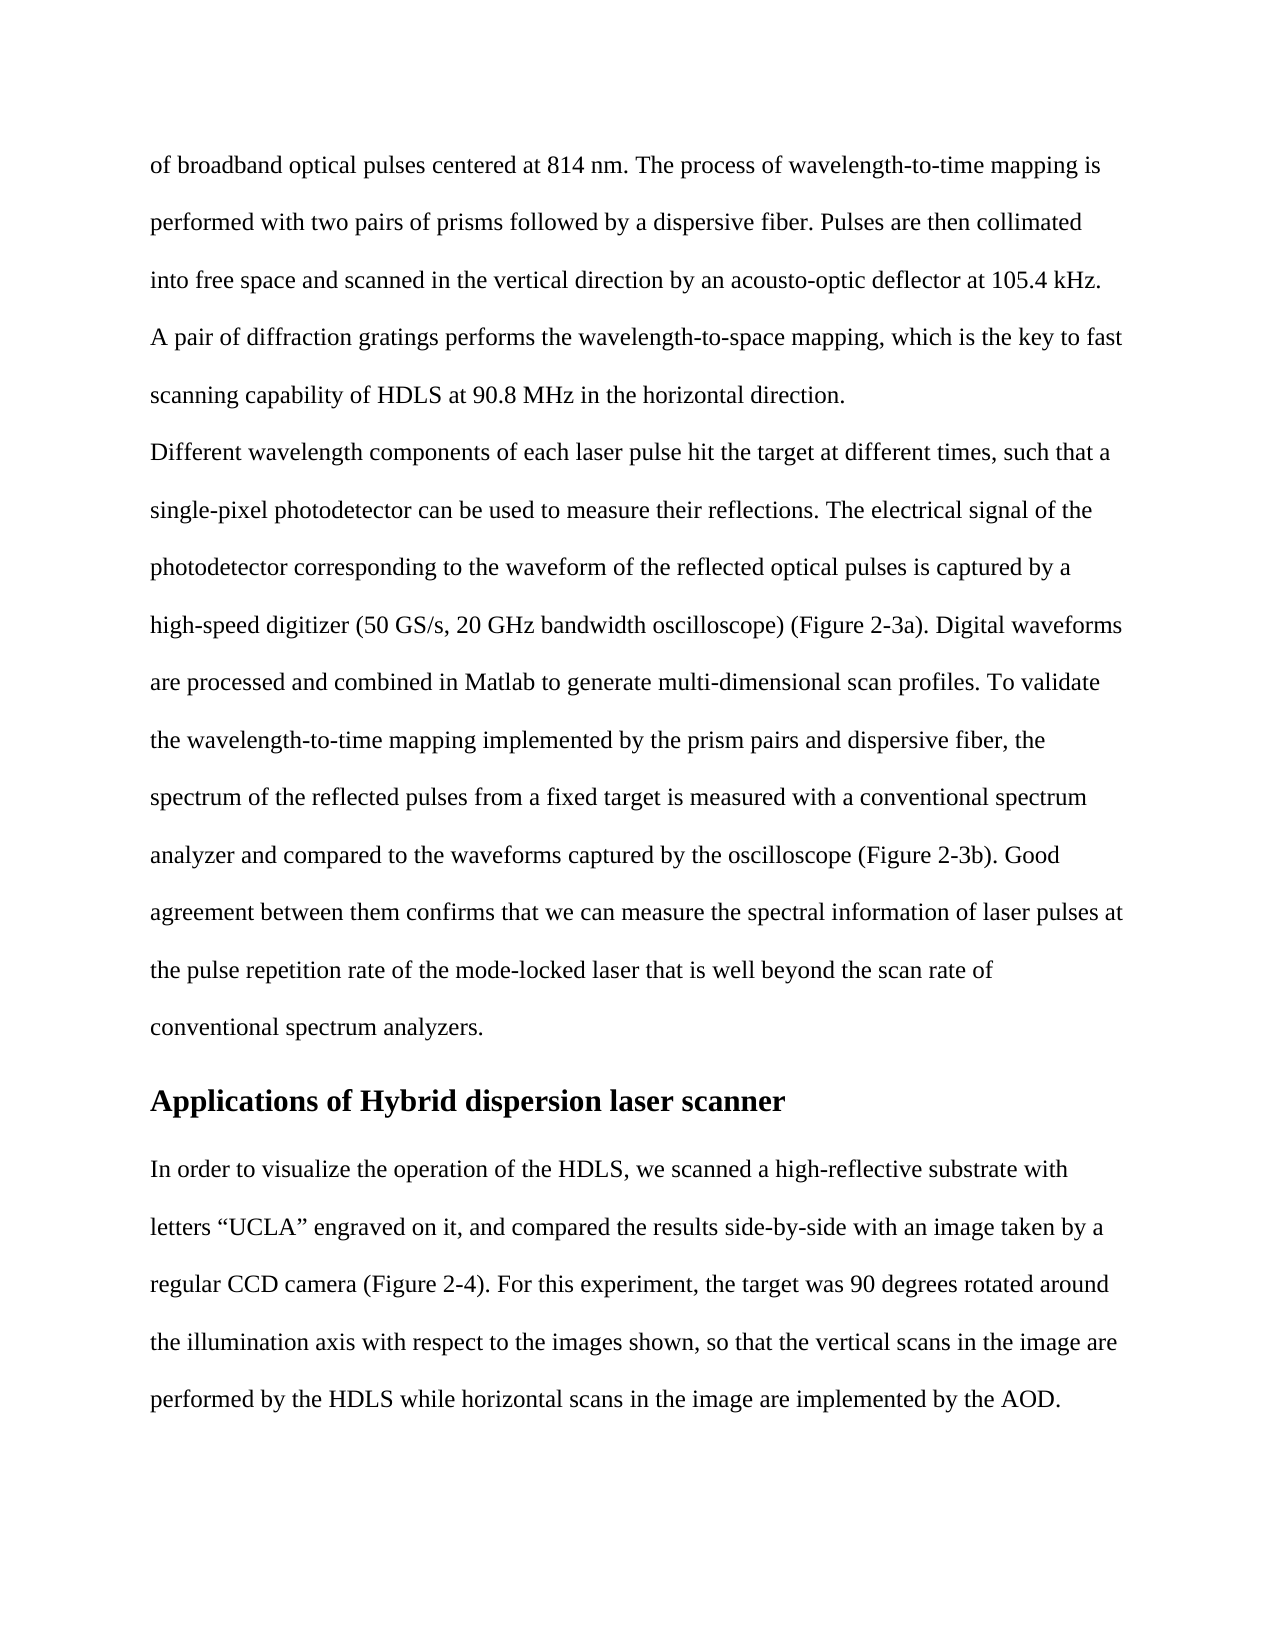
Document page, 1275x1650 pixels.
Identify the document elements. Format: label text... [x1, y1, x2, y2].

subtitle Applications of Hybrid dispersion laser scanner [150, 1082, 1125, 1118]
text In order to visualize the operation of the HDLS, we scanned a high-reflective substrate with letters “UCLA” engraved on it, and compared the results side-by-side with an image taken by a regular CCD camera (Figure 2-4). For this experiment, the target was 90 degrees rotated around the illumination axis with respect to the images shown, so that the vertical scans in the image are performed by the HDLS while horizontal scans in the image are implemented by the AOD. [150, 1154, 1125, 1413]
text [150, 150, 1125, 409]
text Different wavelength components of each laser pulse hit the target at different times, such that a single-pixel photodetector can be used to measure their reflections. The electrical signal of the photodetector corresponding to the waveform of the reflected optical pulses is captured by a high-speed digitizer (50 GS/s, 20 GHz bandwidth oscilloscope) (Figure 2-3a). Digital waveforms are processed and combined in Matlab to generate multi-dimensional scan profiles. To validate the wavelength-to-time mapping implemented by the prism pairs and dispersive fiber, the spectrum of the reflected pulses from a fixed target is measured with a conventional spectrum analyzer and compared to the waveforms captured by the oscilloscope (Figure 2-3b). Good agreement between them confirms that we can measure the spectral information of laser pulses at the pulse repetition rate of the mode-locked laser that is well beyond the scan rate of conventional spectrum analyzers. [150, 437, 1125, 1041]
